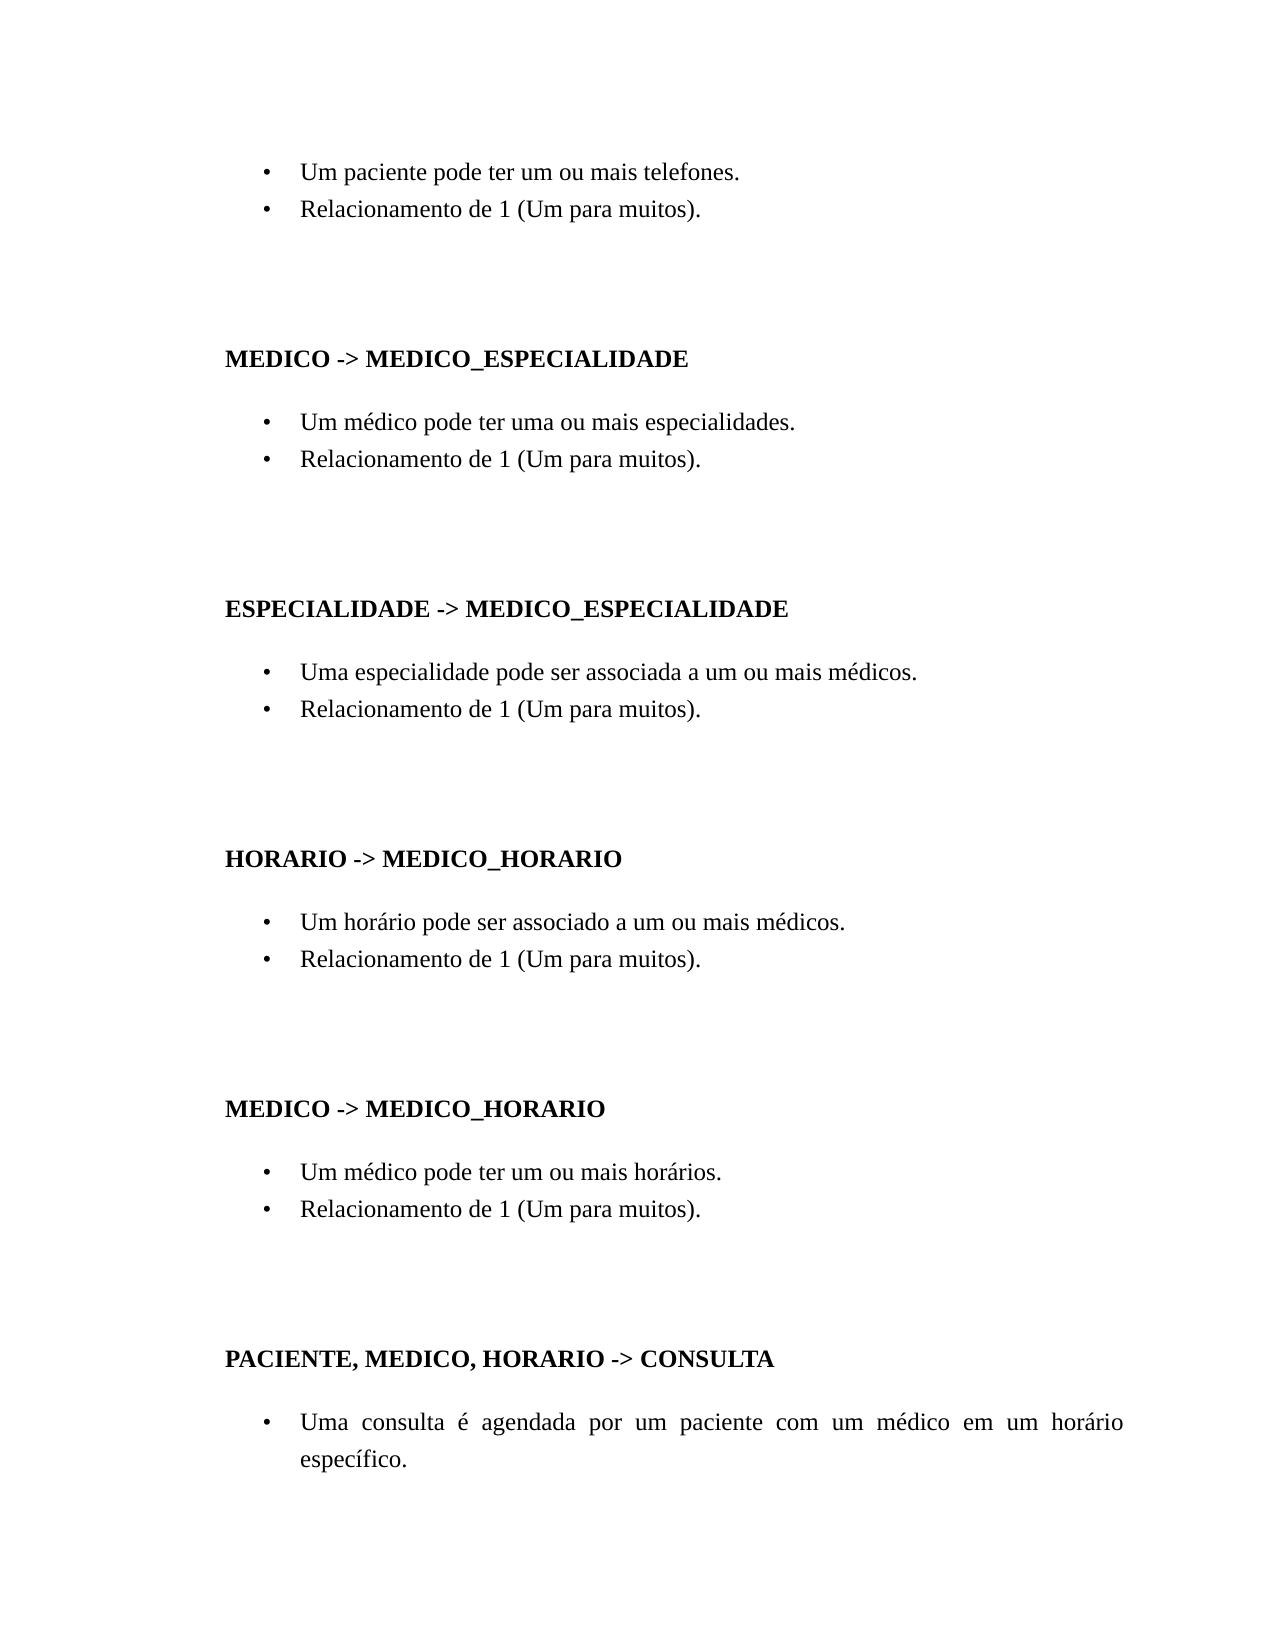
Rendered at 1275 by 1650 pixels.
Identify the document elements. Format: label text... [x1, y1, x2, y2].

list Um paciente pode ter um ou mais telefones. [262, 150, 1125, 187]
text MEDICO -> MEDICO_HORARIO [225, 1087, 1125, 1125]
list Relacionamento de 1 (Um para muitos). [262, 937, 1125, 975]
list Relacionamento de 1 (Um para muitos). [262, 1187, 1125, 1225]
list Um médico pode ter uma ou mais especialidades. [262, 400, 1125, 437]
list Um horário pode ser associado a um ou mais médicos. [262, 900, 1125, 937]
text PACIENTE, MEDICO, HORARIO -> CONSULTA [225, 1337, 1125, 1375]
list Relacionamento de 1 (Um para muitos). [262, 687, 1125, 725]
text MEDICO -> MEDICO_ESPECIALIDADE [225, 337, 1125, 375]
list Relacionamento de 1 (Um para muitos). [262, 187, 1125, 225]
list Um médico pode ter um ou mais horários. [262, 1150, 1125, 1187]
list Uma consulta é agendada por um paciente com um médico em um horário específico. [262, 1400, 1125, 1475]
list Uma especialidade pode ser associada a um ou mais médicos. [262, 650, 1125, 687]
text HORARIO -> MEDICO_HORARIO [225, 837, 1125, 875]
text ESPECIALIDADE -> MEDICO_ESPECIALIDADE [225, 587, 1125, 625]
list Relacionamento de 1 (Um para muitos). [262, 437, 1125, 475]
